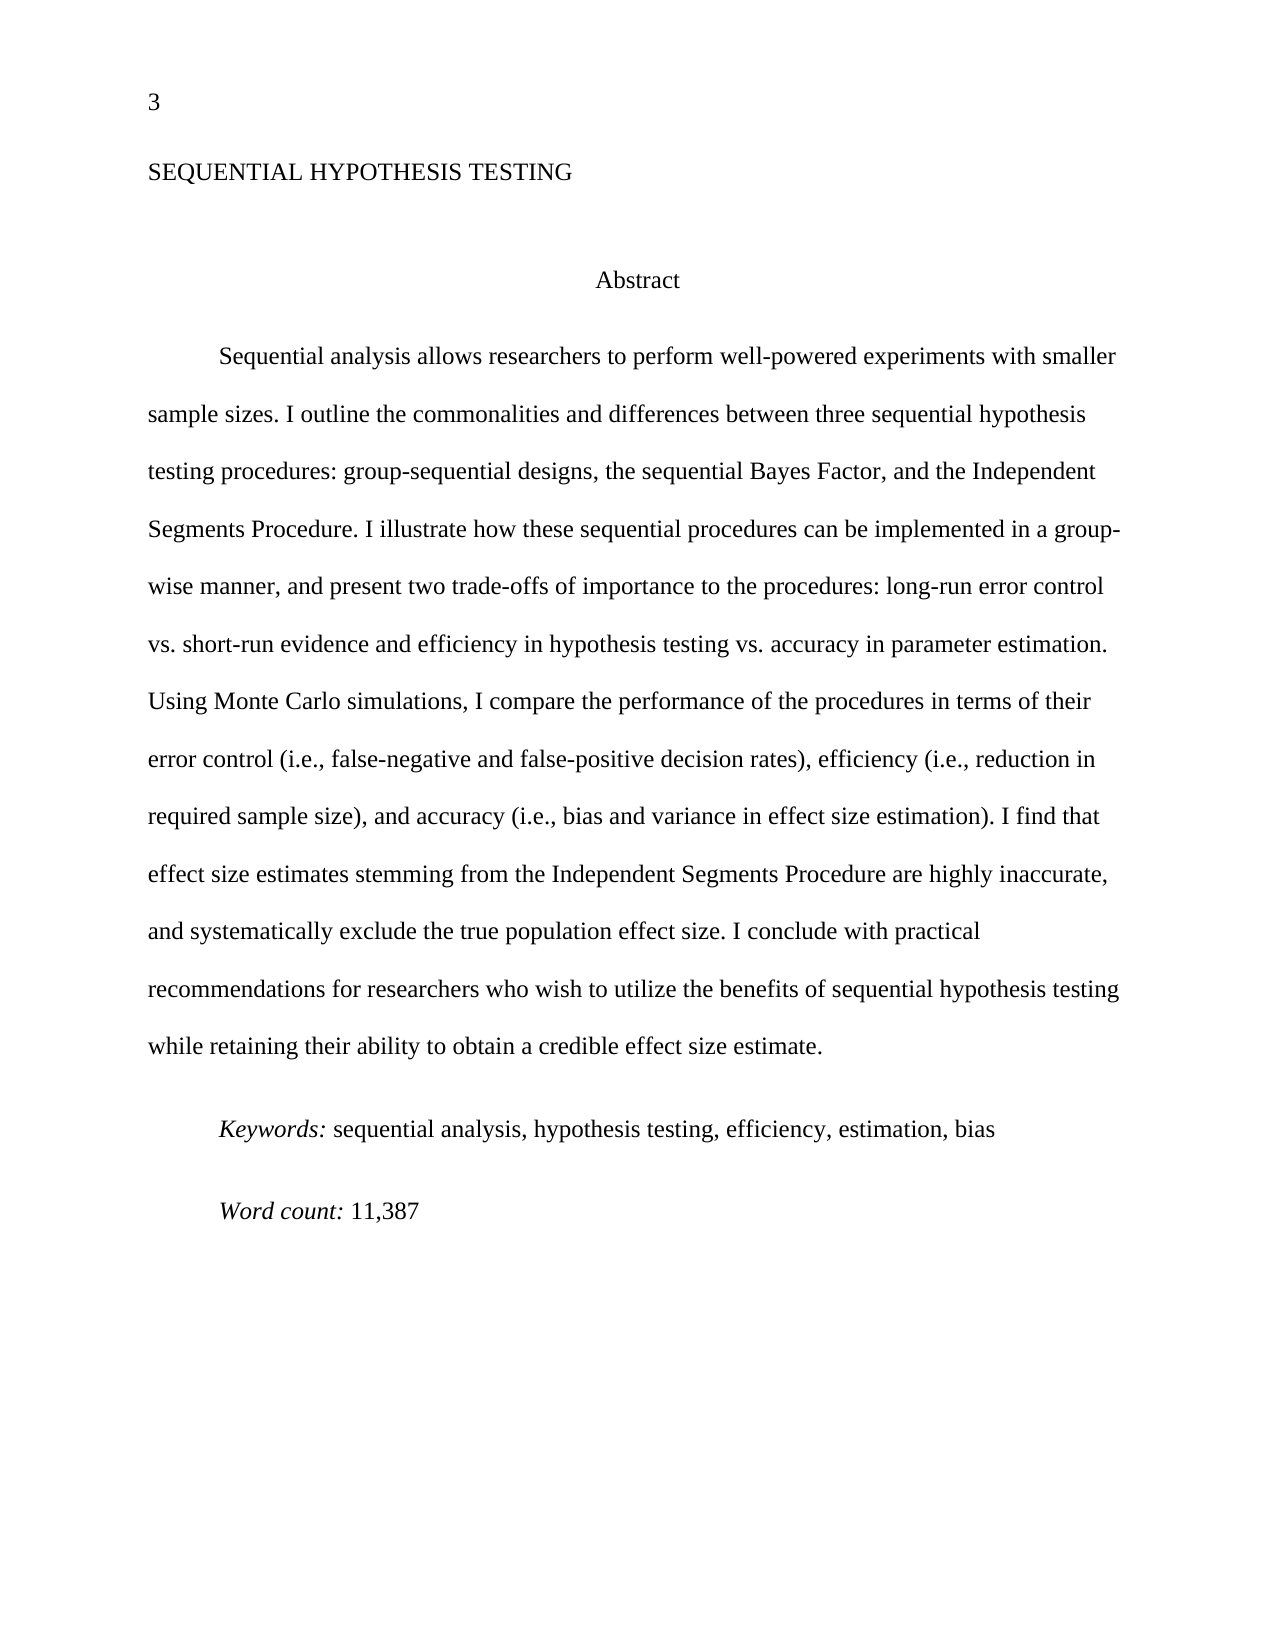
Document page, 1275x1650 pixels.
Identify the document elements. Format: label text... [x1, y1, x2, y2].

text Word count: 11,387 [148, 1196, 1127, 1225]
text Keywords: sequential analysis, hypothesis testing, efficiency, estimation, bias [148, 1114, 1127, 1142]
text Sequential analysis allows researchers to perform well-powered experiments with smaller sample sizes. I outline the commonalities and differences between three sequential hypothesis testing procedures: group-sequential designs, the sequential Bayes Factor, and the Independent Segments Procedure. I illustrate how these sequential procedures can be implemented in a group-wise manner, and present two trade-offs of importance to the procedures: long-run error control vs. short-run evidence and efficiency in hypothesis testing vs. accuracy in parameter estimation. Using Monte Carlo simulations, I compare the performance of the procedures in terms of their error control (i.e., false-negative and false-positive decision rates), efficiency (i.e., reduction in required sample size), and accuracy (i.e., bias and variance in effect size estimation). I find that effect size estimates stemming from the Independent Segments Procedure are highly inaccurate, and systematically exclude the true population effect size. I conclude with practical recommendations for researchers who wish to utilize the benefits of sequential hypothesis testing while retaining their ability to obtain a credible effect size estimate. [148, 341, 1127, 1060]
text Abstract [148, 265, 1127, 294]
